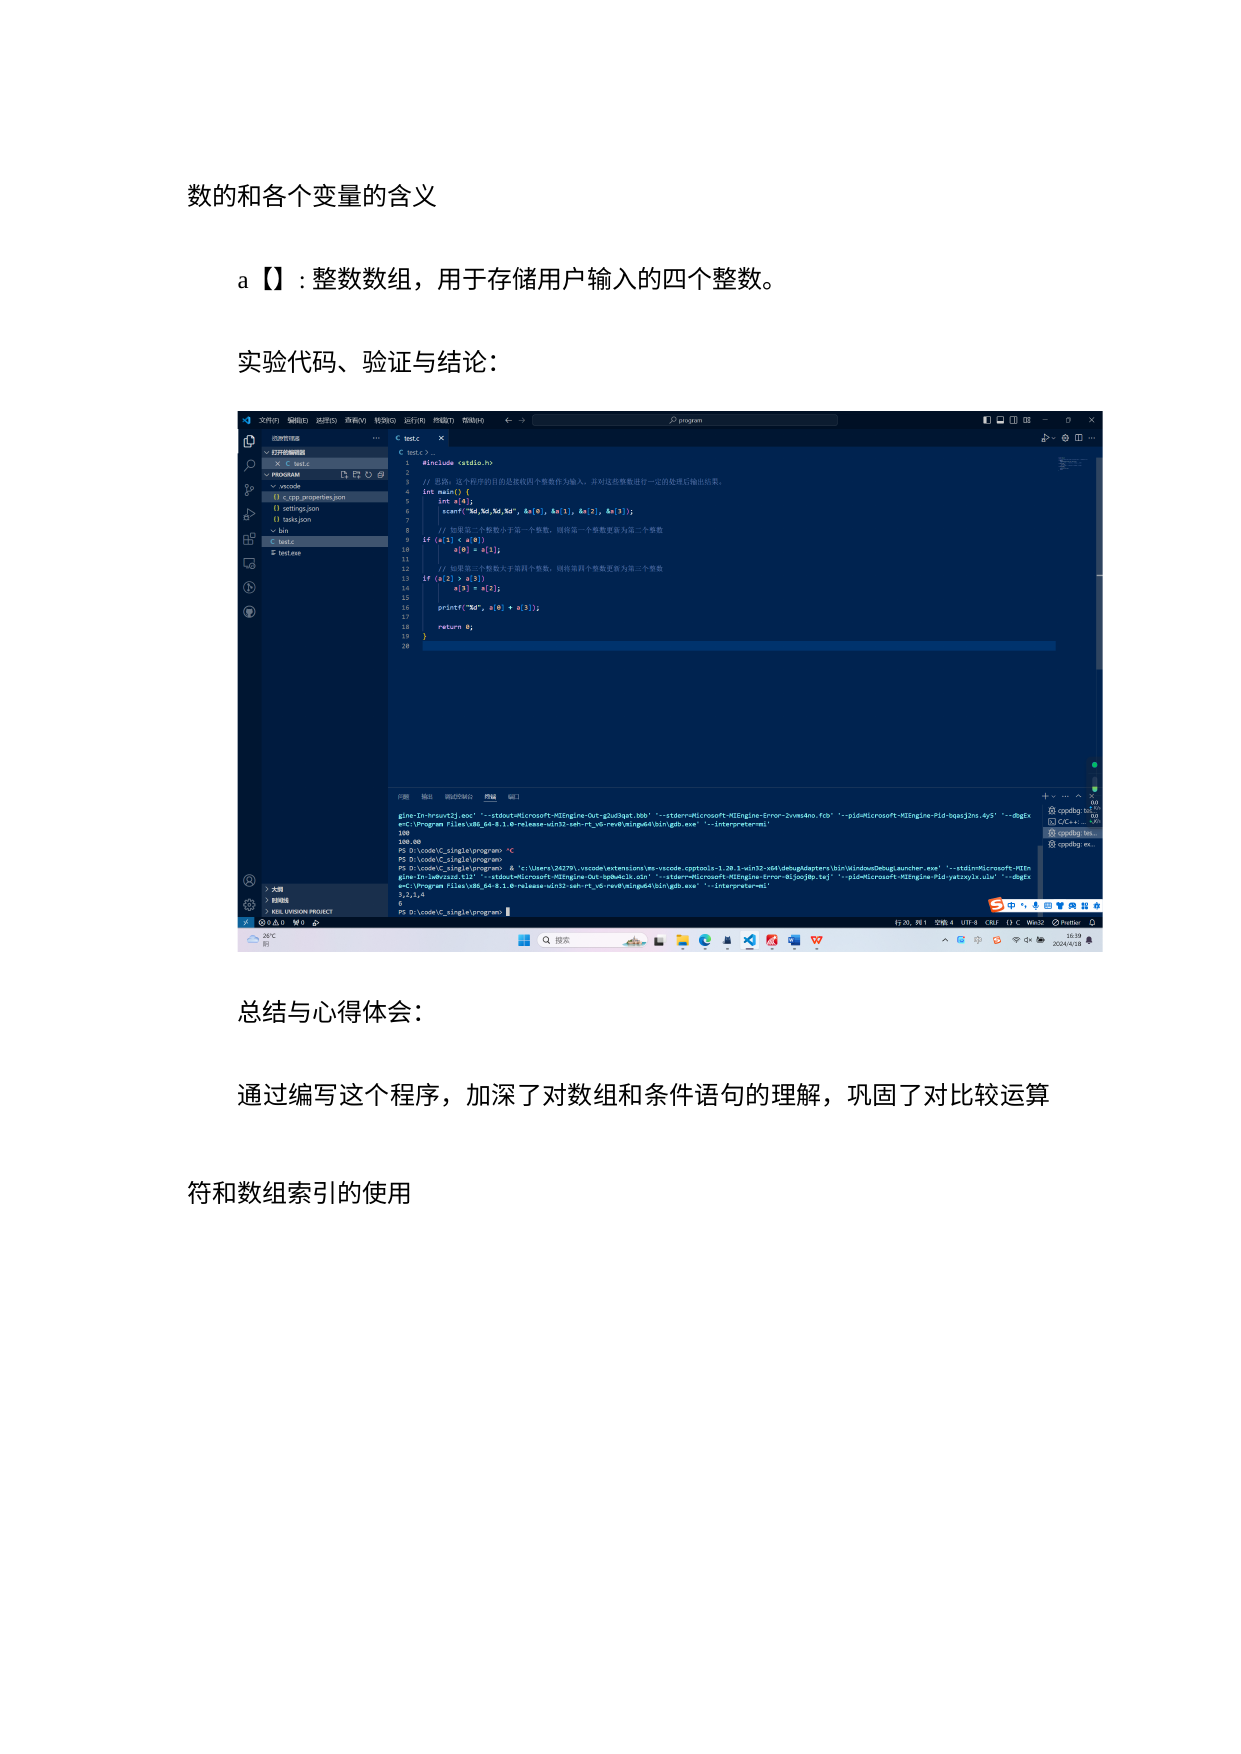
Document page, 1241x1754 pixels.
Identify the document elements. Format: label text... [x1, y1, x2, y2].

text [187, 162, 1053, 227]
text 总结与心得体会： [187, 978, 1053, 1043]
text 实验代码、验证与结论： [187, 328, 1053, 393]
text a【】: 整数数组，用于存储用户输入的四个整数。 [187, 245, 1053, 310]
text 通过编写这个程序，加深了对数组和条件语句的理解，巩固了对比较运算符和数组索引的使用 [187, 1061, 1053, 1224]
picture [237, 411, 1103, 952]
